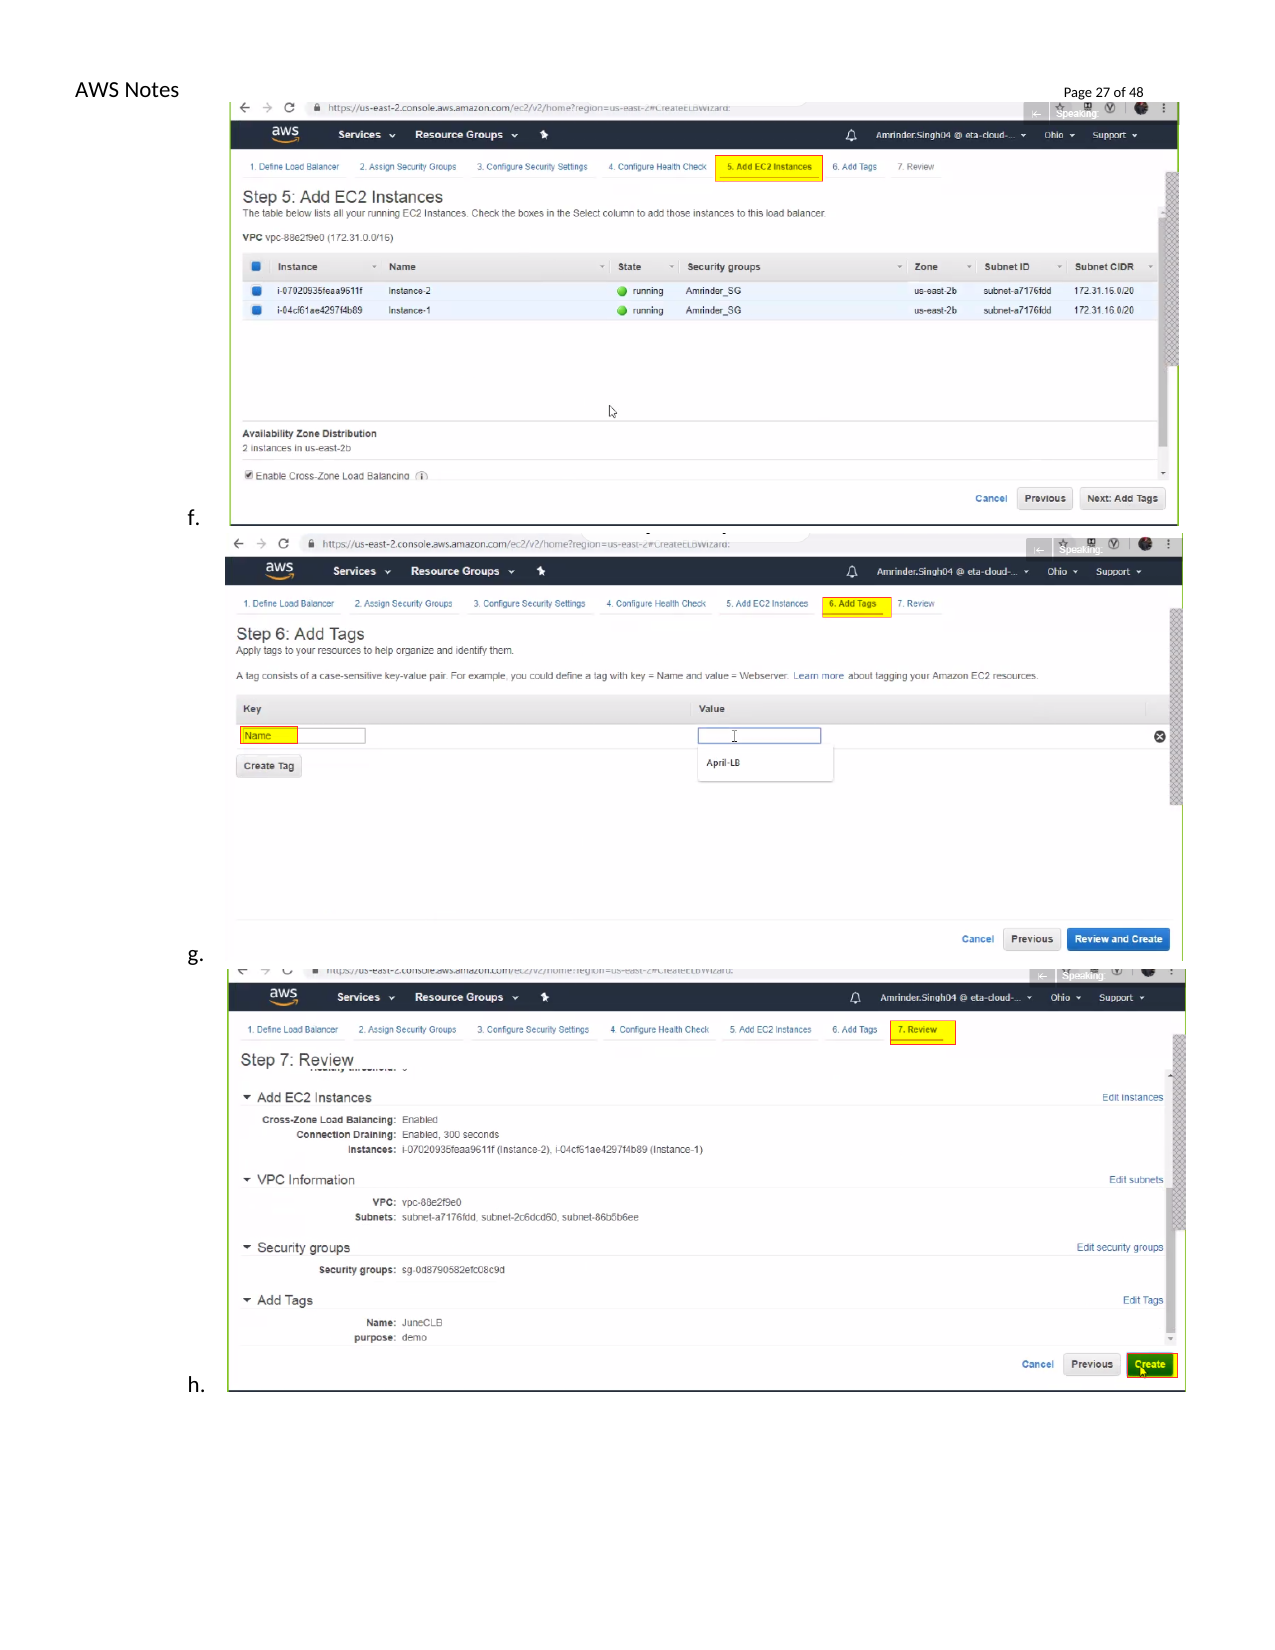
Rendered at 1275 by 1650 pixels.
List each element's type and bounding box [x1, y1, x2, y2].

picture [225, 102, 1180, 526]
picture [225, 969, 1186, 1392]
picture [225, 533, 1183, 961]
